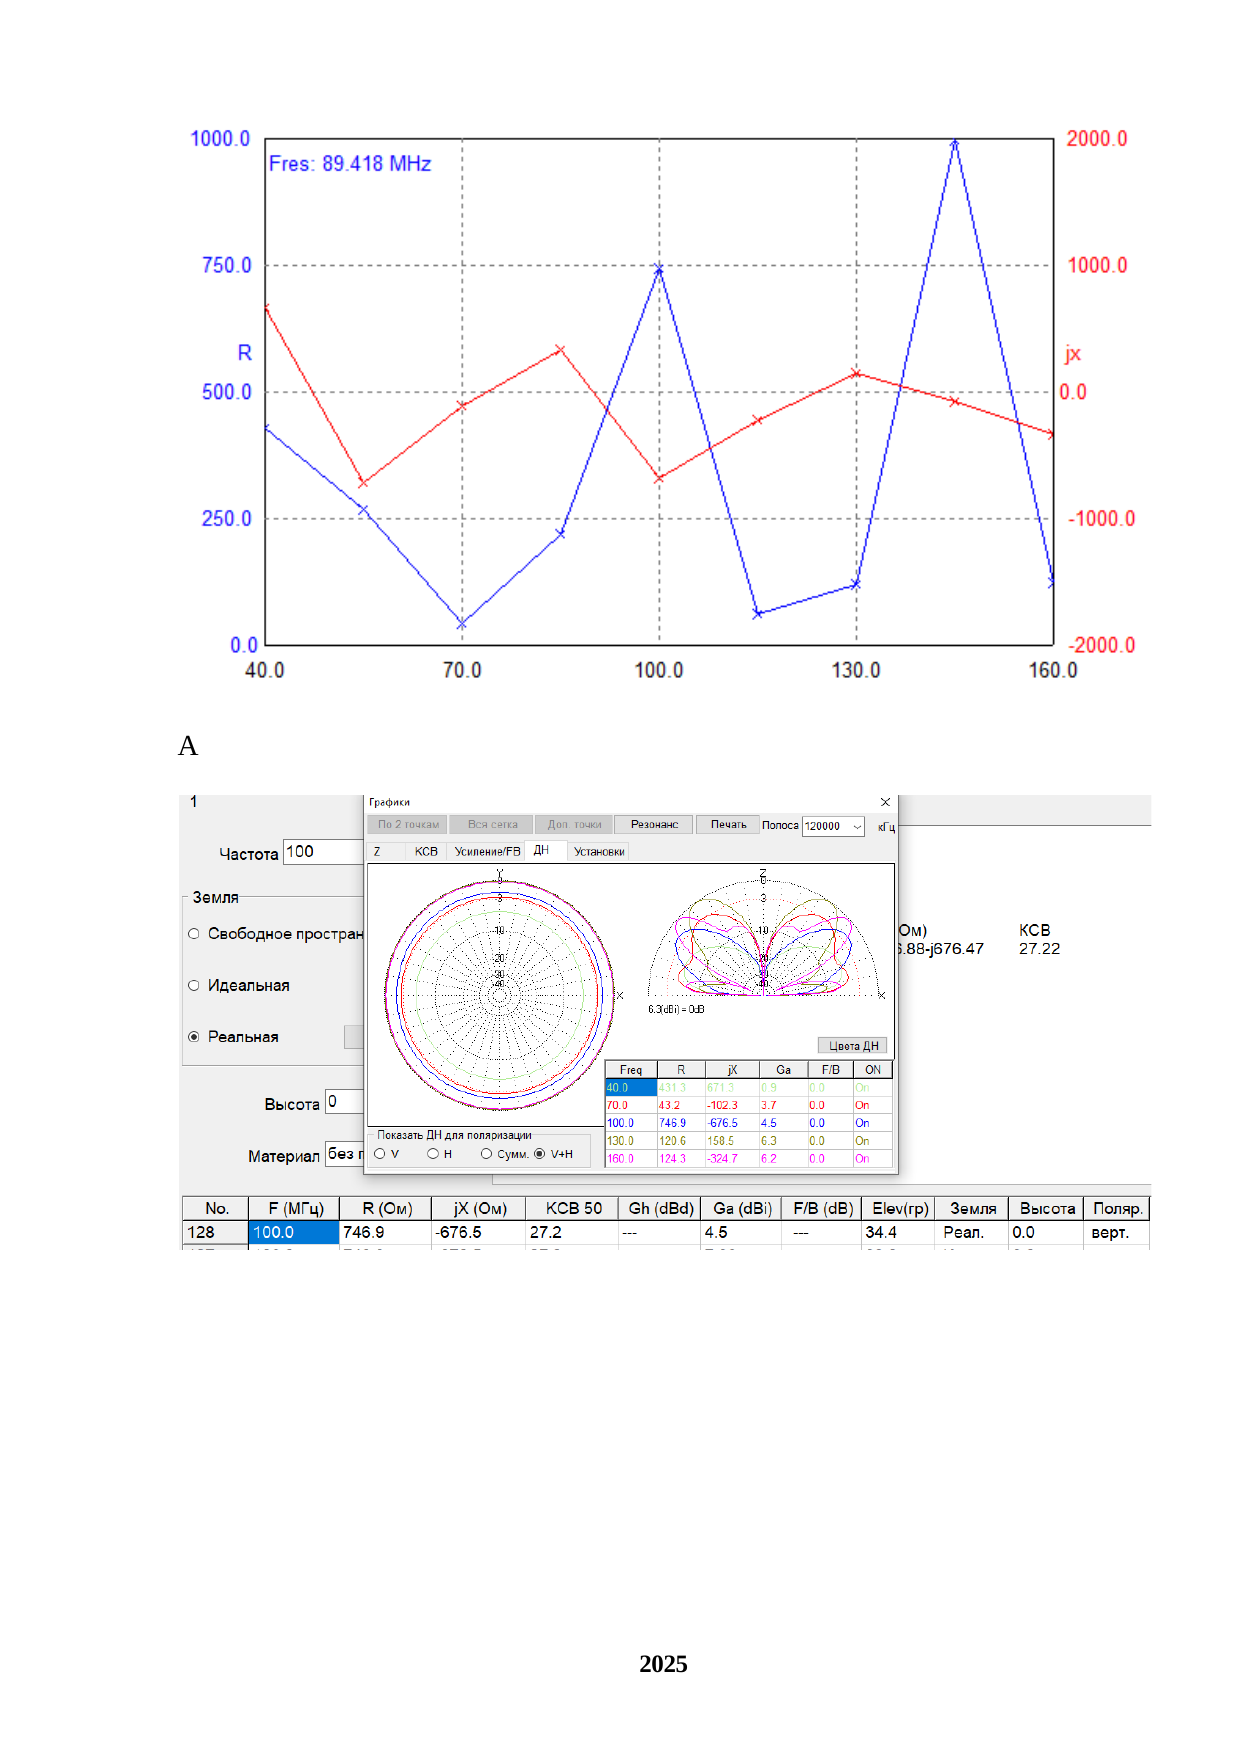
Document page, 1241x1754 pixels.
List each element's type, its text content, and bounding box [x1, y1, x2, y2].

picture [177, 795, 1152, 1250]
picture [177, 118, 1147, 695]
text А [177, 728, 1152, 762]
